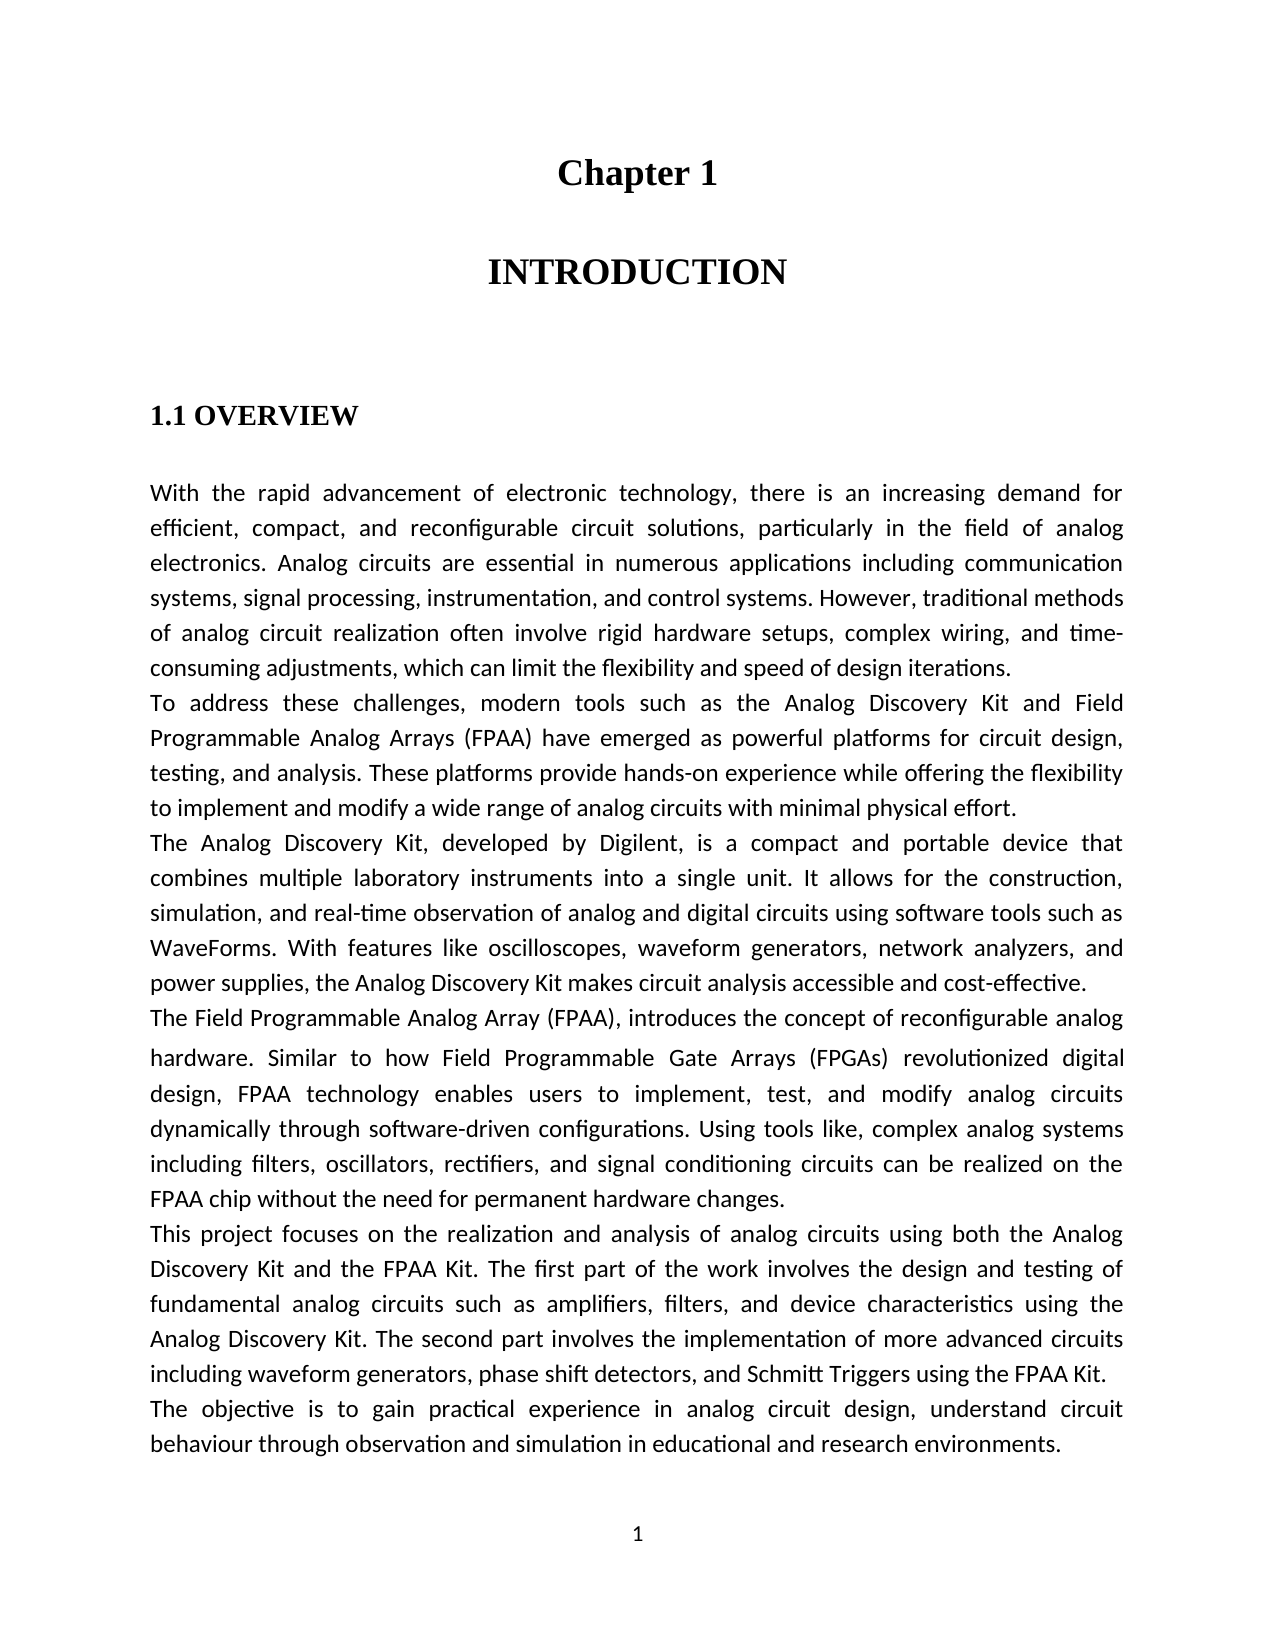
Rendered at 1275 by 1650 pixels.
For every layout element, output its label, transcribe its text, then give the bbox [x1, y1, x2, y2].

text The Field Programmable Analog Array (FPAA), introduces the concept of reconfigurable analog hardware. Similar to how Field Programmable Gate Arrays (FPGAs) revolutionized digital design, FPAA technology enables users to implement, test, and modify analog circuits dynamically through software-driven configurations. Using tools like, complex analog systems including filters, oscillators, rectifiers, and signal conditioning circuits can be realized on the FPAA chip without the need for permanent hardware changes. [150, 1002, 1125, 1214]
text To address these challenges, modern tools such as the Analog Discovery Kit and Field Programmable Analog Arrays (FPAA) have emerged as powerful platforms for circuit design, testing, and analysis. These platforms provide hands-on experience while offering the flexibility to implement and modify a wide range of analog circuits with minimal physical effort. [150, 687, 1125, 823]
text The Analog Discovery Kit, developed by Digilent, is a compact and portable device that combines multiple laboratory instruments into a single unit. It allows for the construction, simulation, and real-time observation of analog and digital circuits using software tools such as WaveForms. With features like oscilloscopes, waveform generators, network analyzers, and power supplies, the Analog Discovery Kit makes circuit analysis accessible and cost-effective. [150, 827, 1125, 998]
text This project focuses on the realization and analysis of analog circuits using both the Analog Discovery Kit and the FPAA Kit. The first part of the work involves the design and testing of fundamental analog circuits such as amplifiers, filters, and device characteristics using the Analog Discovery Kit. The second part involves the implementation of more advanced circuits including waveform generators, phase shift detectors, and Schmitt Triggers using the FPAA Kit. [150, 1218, 1125, 1389]
text The objective is to gain practical experience in analog circuit design, understand circuit behaviour through observation and simulation in educational and research environments. [150, 1393, 1125, 1459]
text 1.1 OVERVIEW [150, 398, 1125, 431]
text With the rapid advancement of electronic technology, there is an increasing demand for efficient, compact, and reconfigurable circuit solutions, particularly in the field of analog electronics. Analog circuits are essential in numerous applications including communication systems, signal processing, instrumentation, and control systems. However, traditional methods of analog circuit realization often involve rigid hardware setups, complex wiring, and time-consuming adjustments, which can limit the flexibility and speed of design iterations. [150, 477, 1125, 683]
text INTRODUCTION [150, 249, 1125, 292]
text Chapter 1 [150, 150, 1125, 193]
